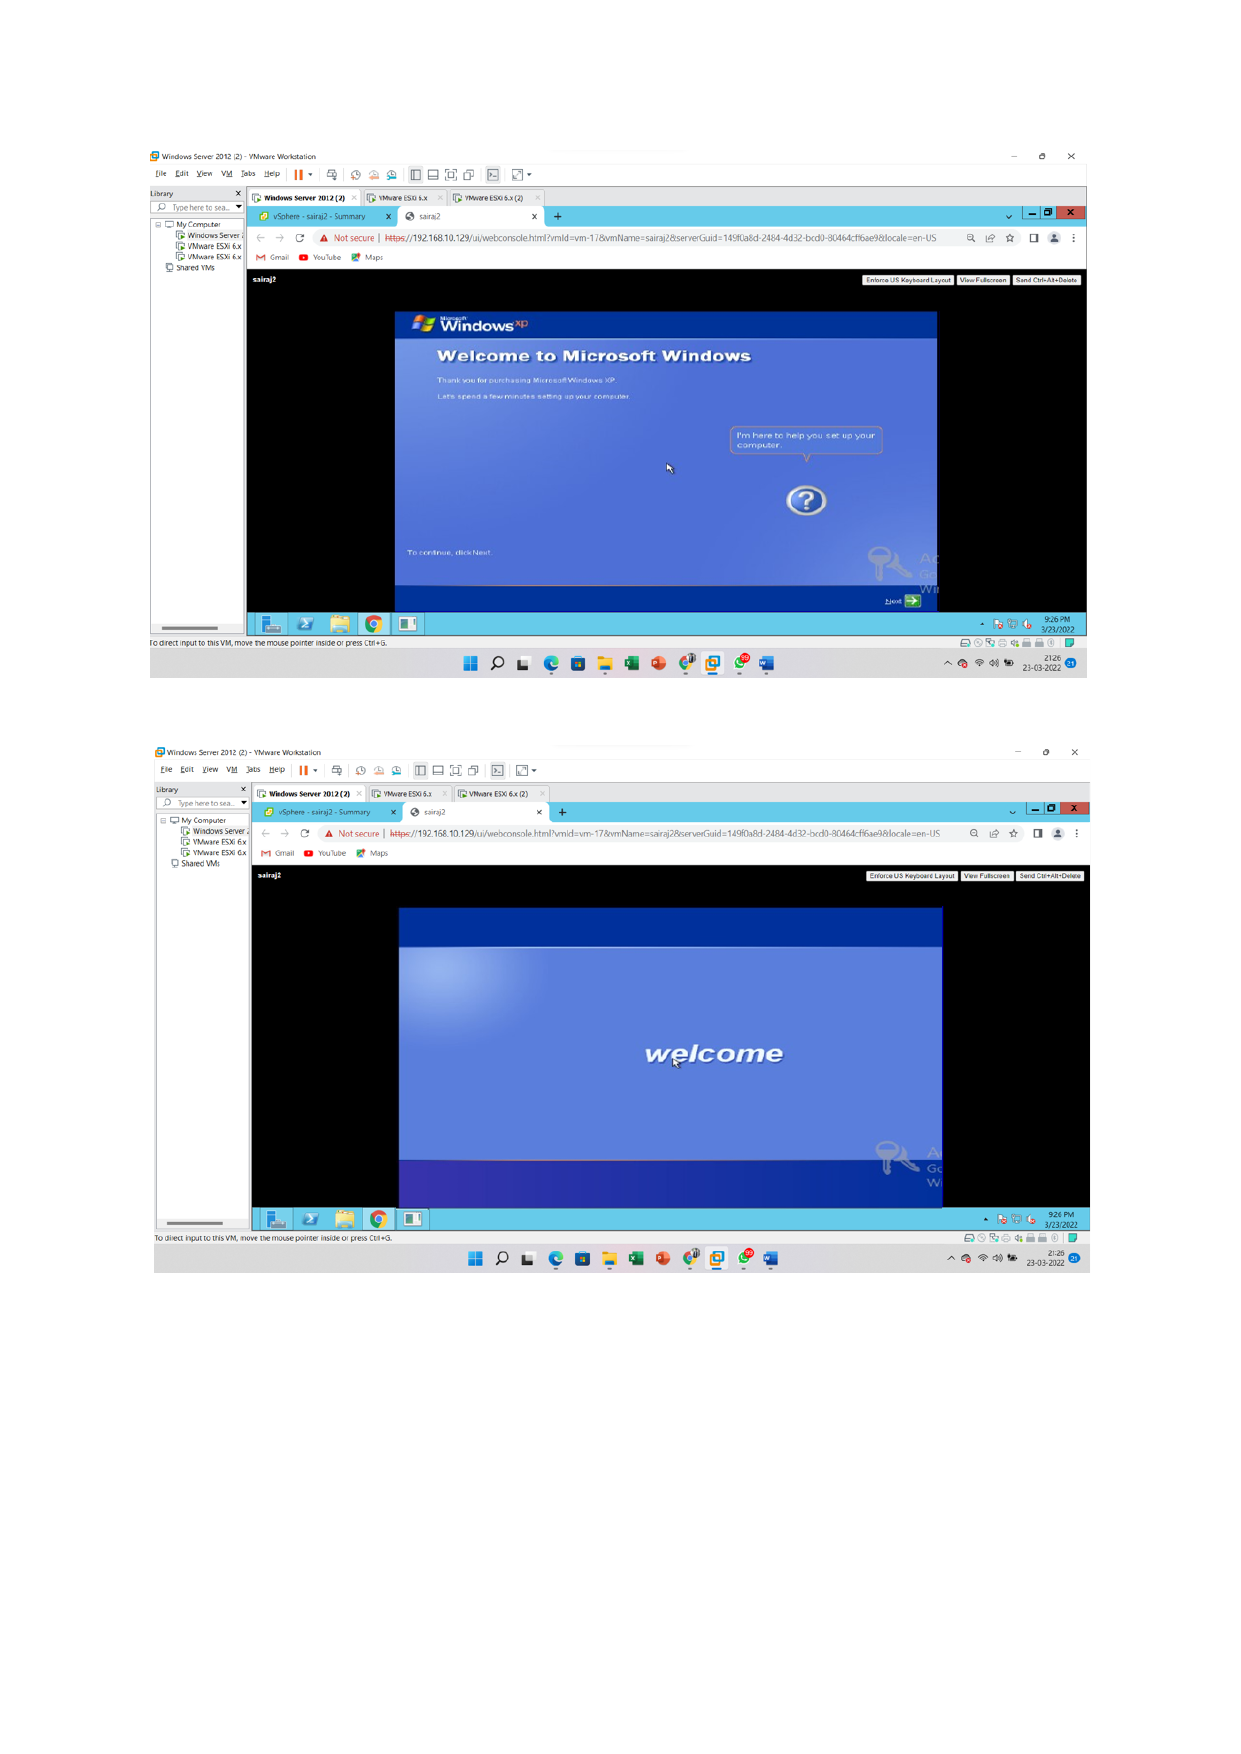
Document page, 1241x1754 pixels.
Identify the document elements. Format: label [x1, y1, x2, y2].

picture [150, 150, 1091, 679]
picture [150, 744, 1091, 1275]
